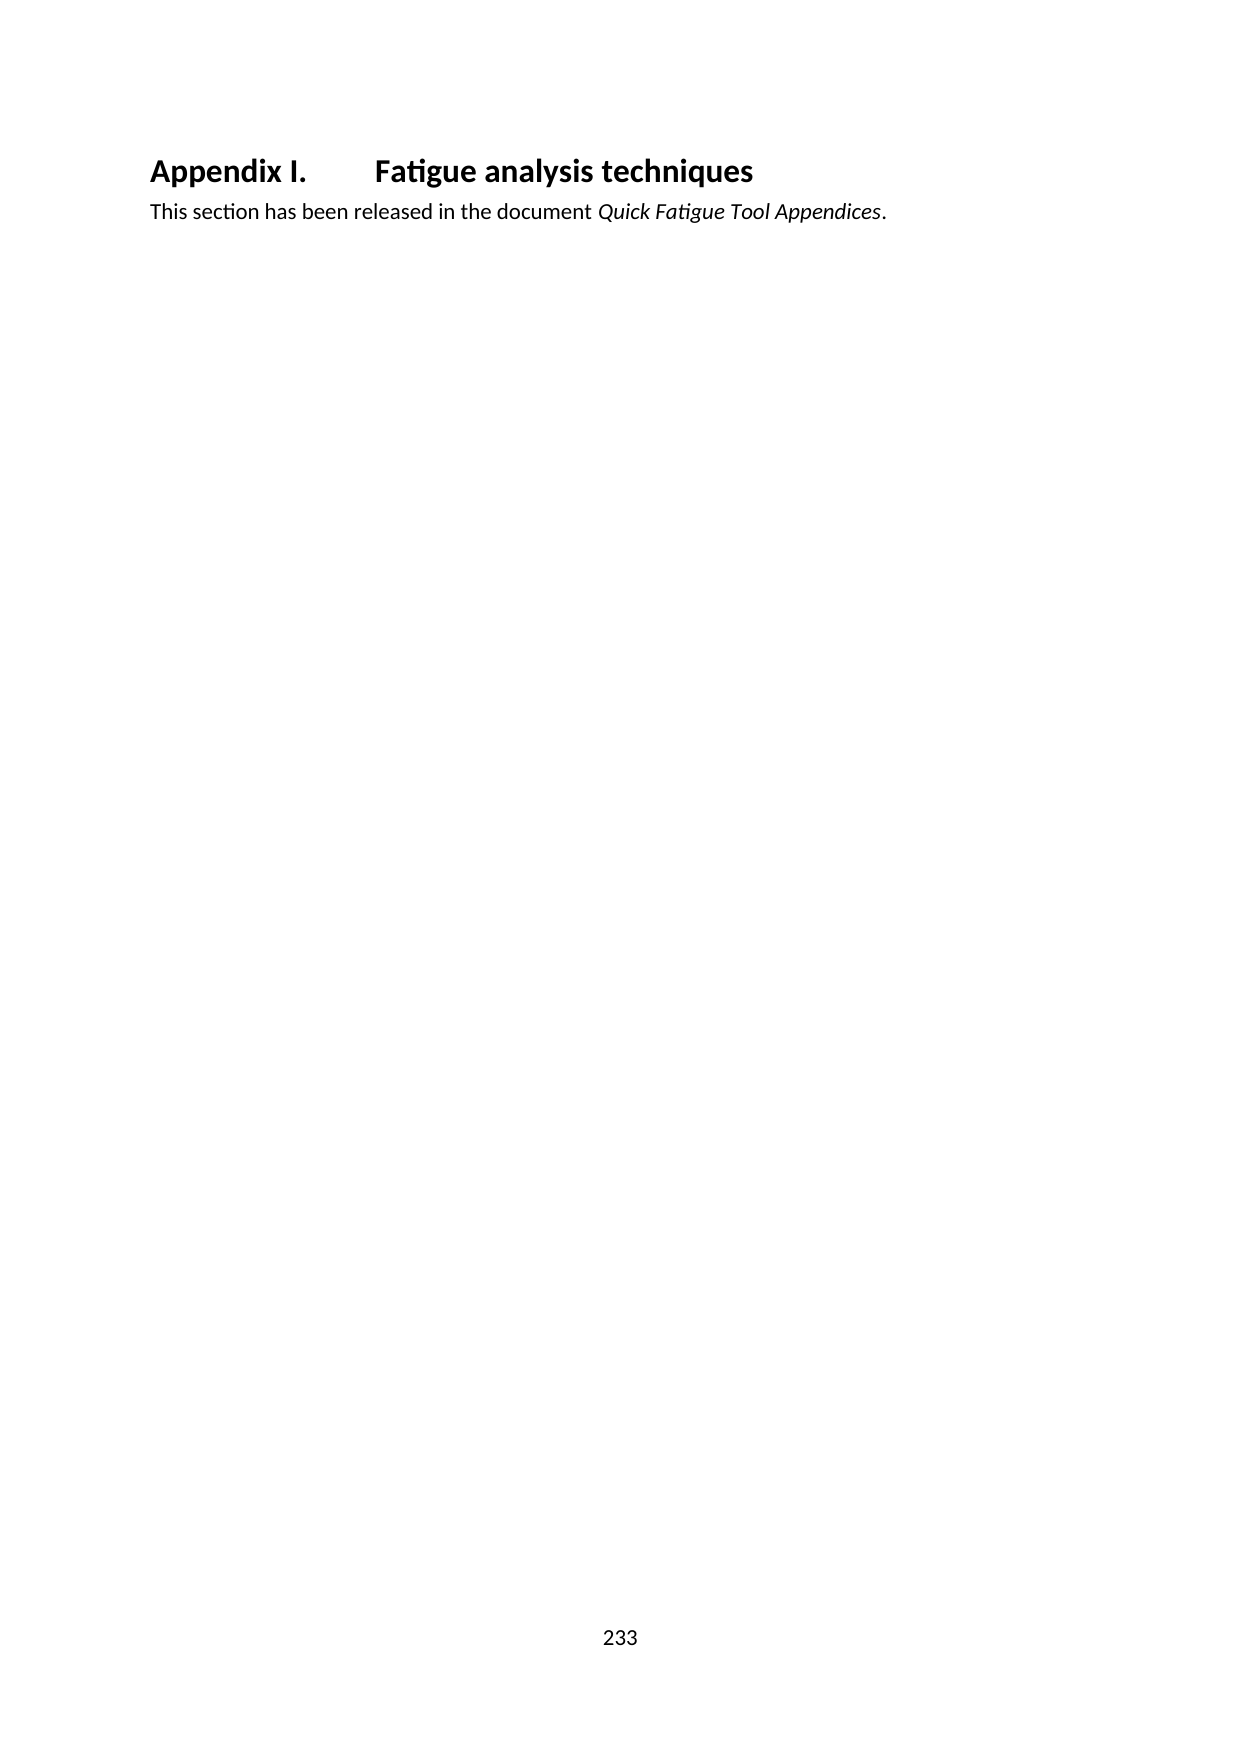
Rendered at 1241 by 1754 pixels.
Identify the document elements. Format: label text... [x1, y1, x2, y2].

subtitle Appendix I. Fatigue analysis techniques [150, 150, 1090, 191]
text This section has been released in the document Quick Fatigue Tool Appendices. [150, 197, 1090, 225]
